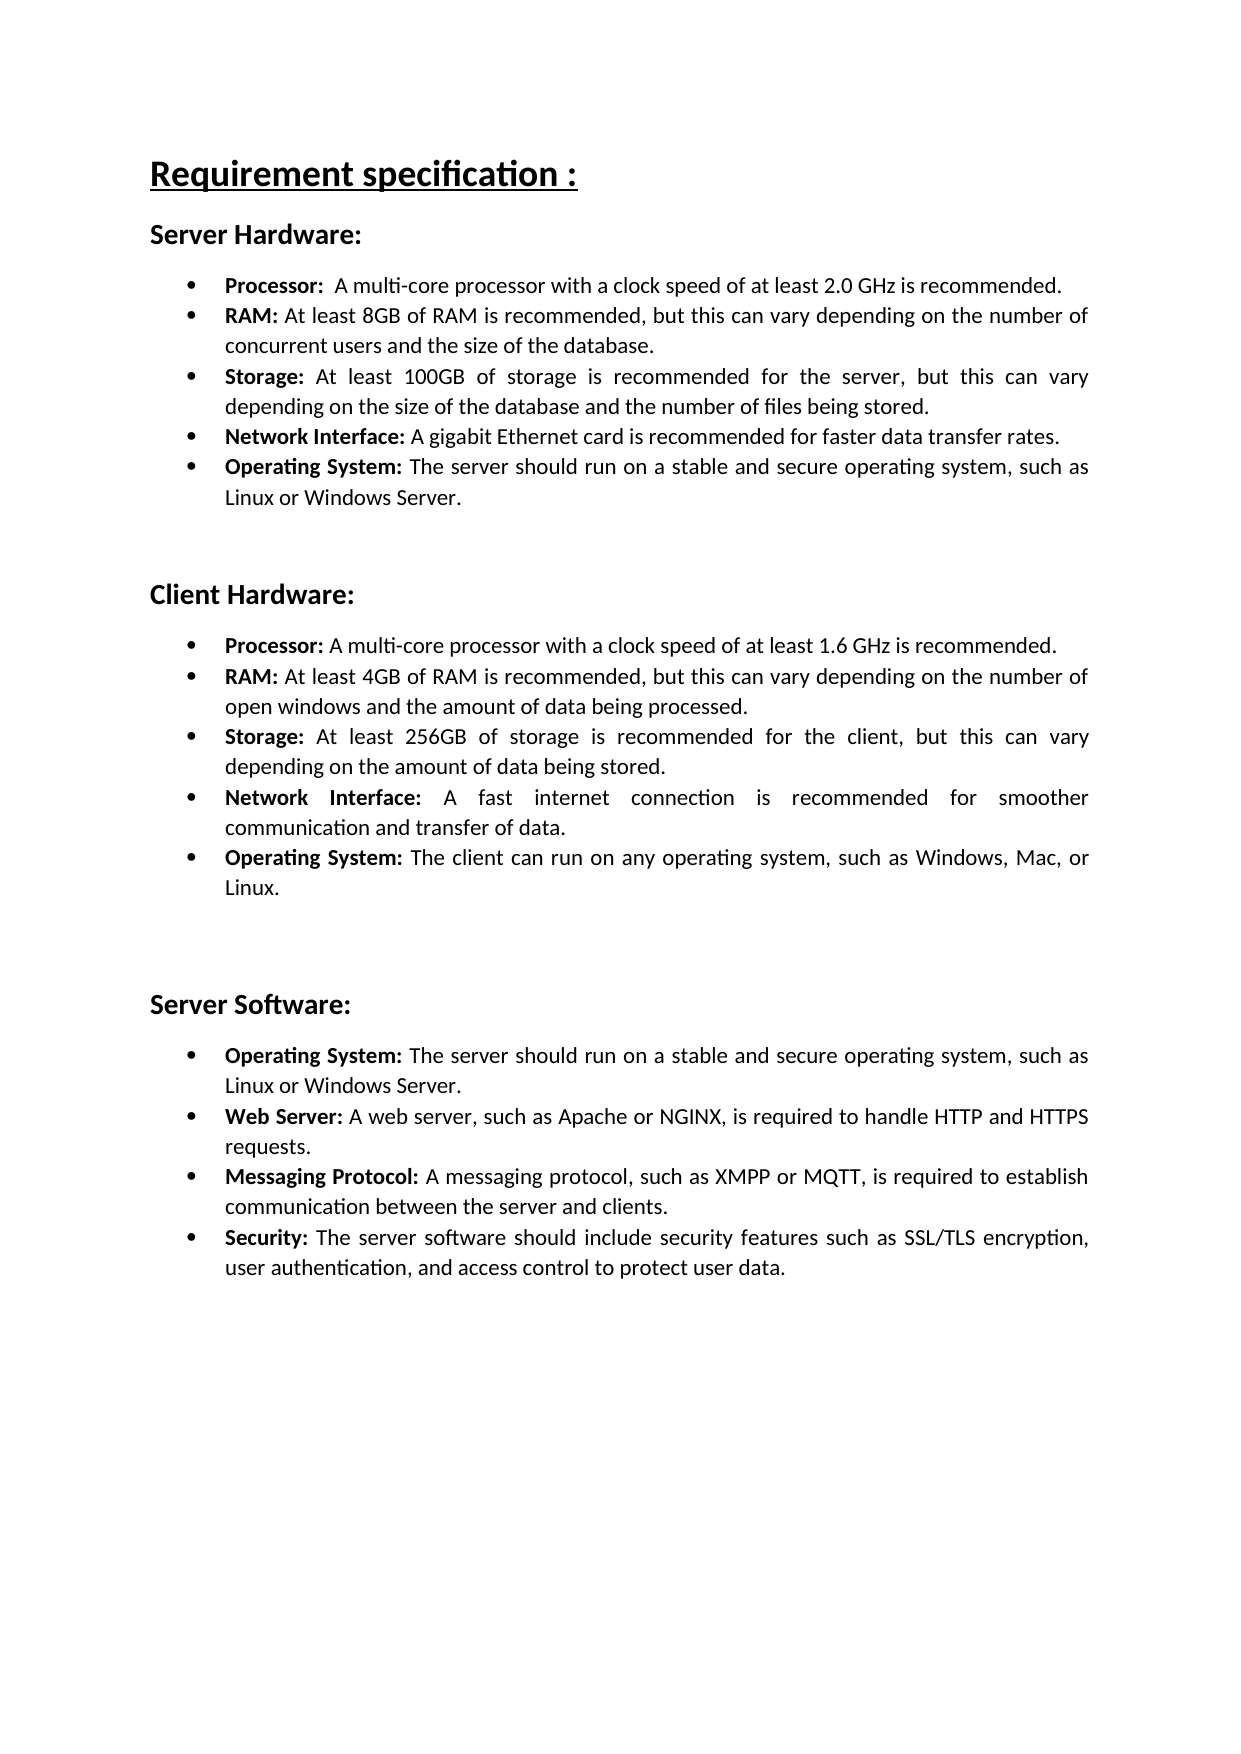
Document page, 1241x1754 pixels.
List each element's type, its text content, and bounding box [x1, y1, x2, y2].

list Operating System: The server should run on a stable and secure operating system, such as Linux or Windows Server. [187, 1041, 1090, 1099]
list Security: The server software should include security features such as SSL/TLS encryption, user authentication, and access control to protect user data. [187, 1223, 1090, 1281]
list RAM: At least 4GB of RAM is recommended, but this can vary depending on the number of open windows and the amount of data being processed. [187, 662, 1090, 720]
text Server Hardware: [150, 216, 1090, 252]
list RAM: At least 8GB of RAM is recommended, but this can vary depending on the number of concurrent users and the size of the database. [187, 301, 1090, 360]
list Operating System: The server should run on a stable and secure operating system, such as Linux or Windows Server. [187, 452, 1090, 511]
list Network Interface: A gigabit Ethernet card is recommended for faster data transfer rates. [187, 422, 1090, 450]
list Network Interface: A fast internet connection is recommended for smoother communication and transfer of data. [187, 783, 1090, 841]
list Processor: A multi-core processor with a clock speed of at least 2.0 GHz is recommended. [187, 271, 1090, 299]
list Storage: At least 100GB of storage is recommended for the server, but this can vary depending on the size of the database and the number of files being stored. [187, 362, 1090, 420]
text Requirement specification : [150, 150, 1090, 196]
text Client Hardware: [150, 576, 1090, 612]
list Web Server: A web server, such as Apache or NGINX, is required to handle HTTP and HTTPS requests. [187, 1102, 1090, 1160]
list Processor: A multi-core processor with a clock speed of at least 1.6 GHz is recommended. [187, 632, 1090, 659]
text Server Software: [150, 986, 1090, 1022]
list Messaging Protocol: A messaging protocol, such as XMPP or MQTT, is required to establish communication between the server and clients. [187, 1162, 1090, 1220]
list Storage: At least 256GB of storage is recommended for the client, but this can vary depending on the amount of data being stored. [187, 722, 1090, 780]
list Operating System: The client can run on any operating system, such as Windows, Mac, or Linux. [187, 843, 1090, 901]
